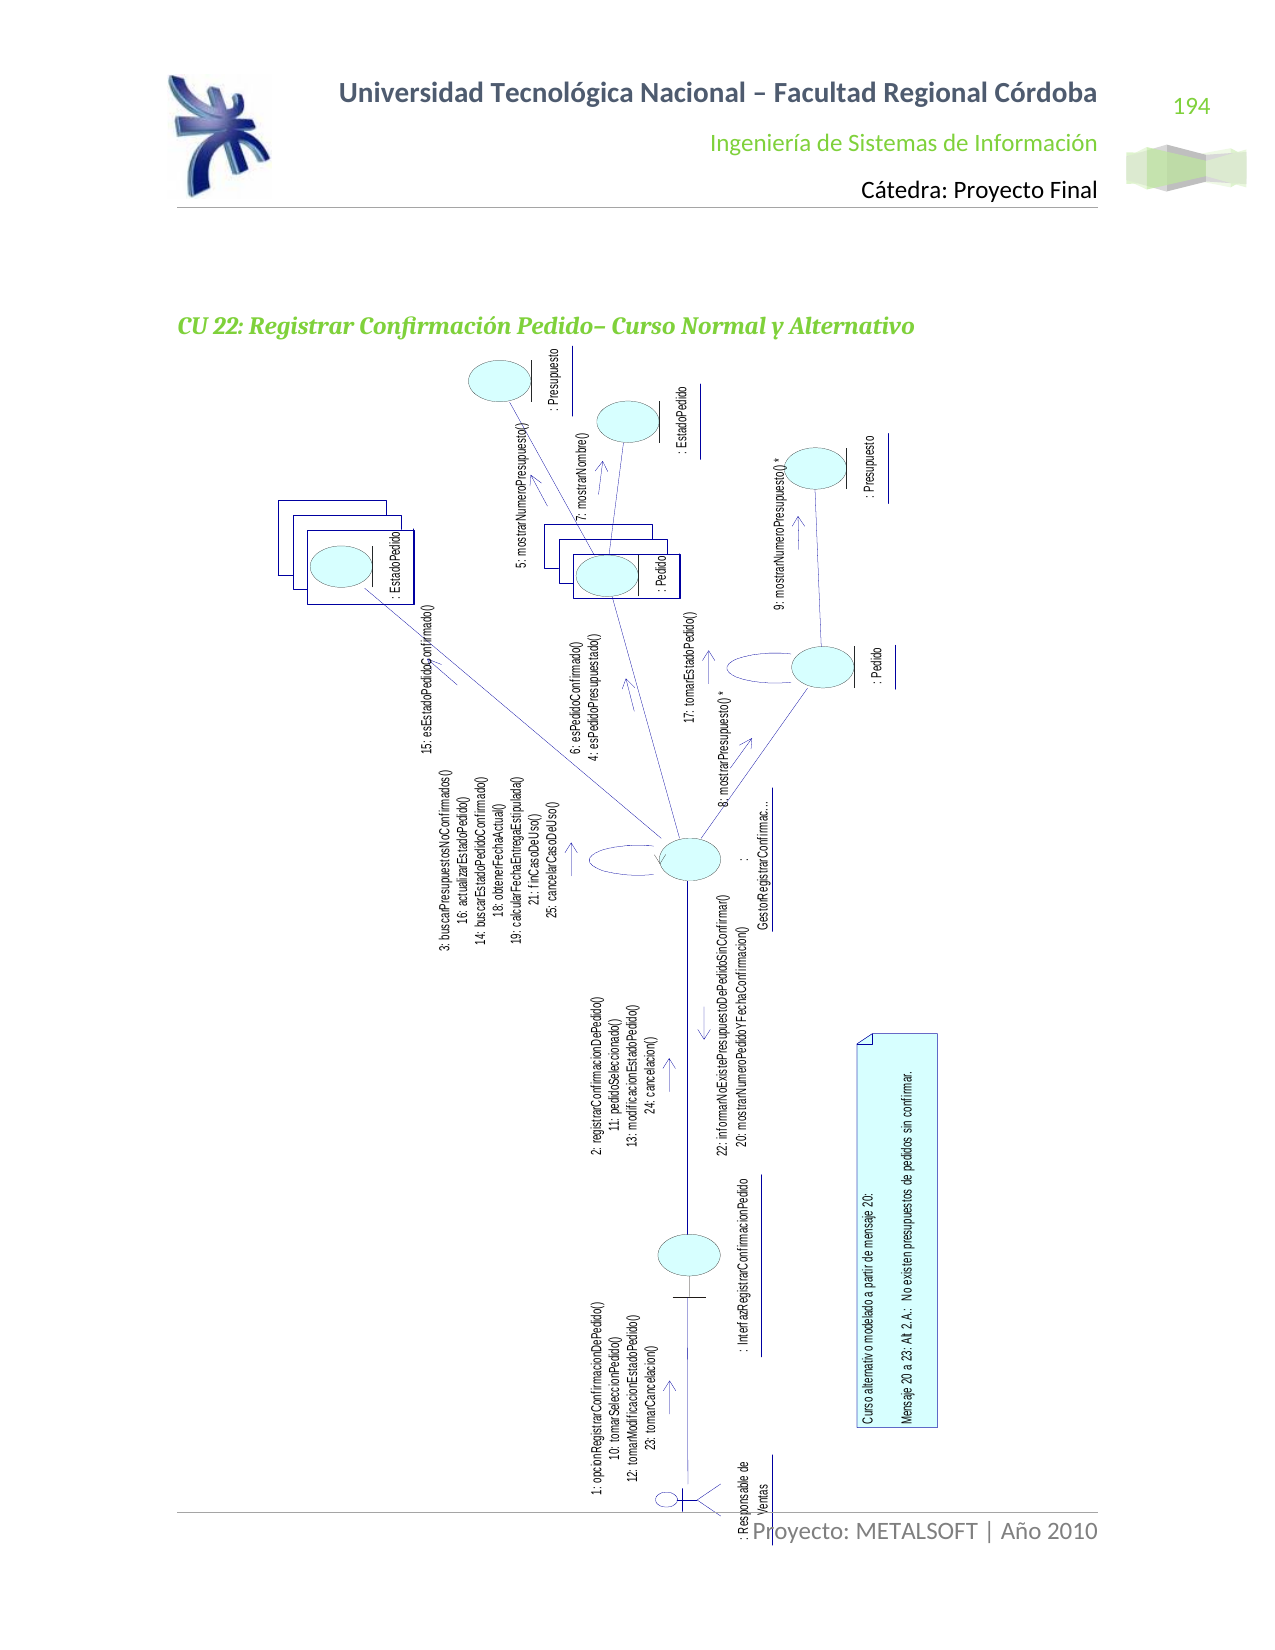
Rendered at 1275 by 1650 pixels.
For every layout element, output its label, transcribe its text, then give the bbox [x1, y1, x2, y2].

text CU 22: Registrar Confirmación Pedido– Curso Normal y Alternativo [177, 312, 1098, 340]
picture [167, 74, 272, 199]
